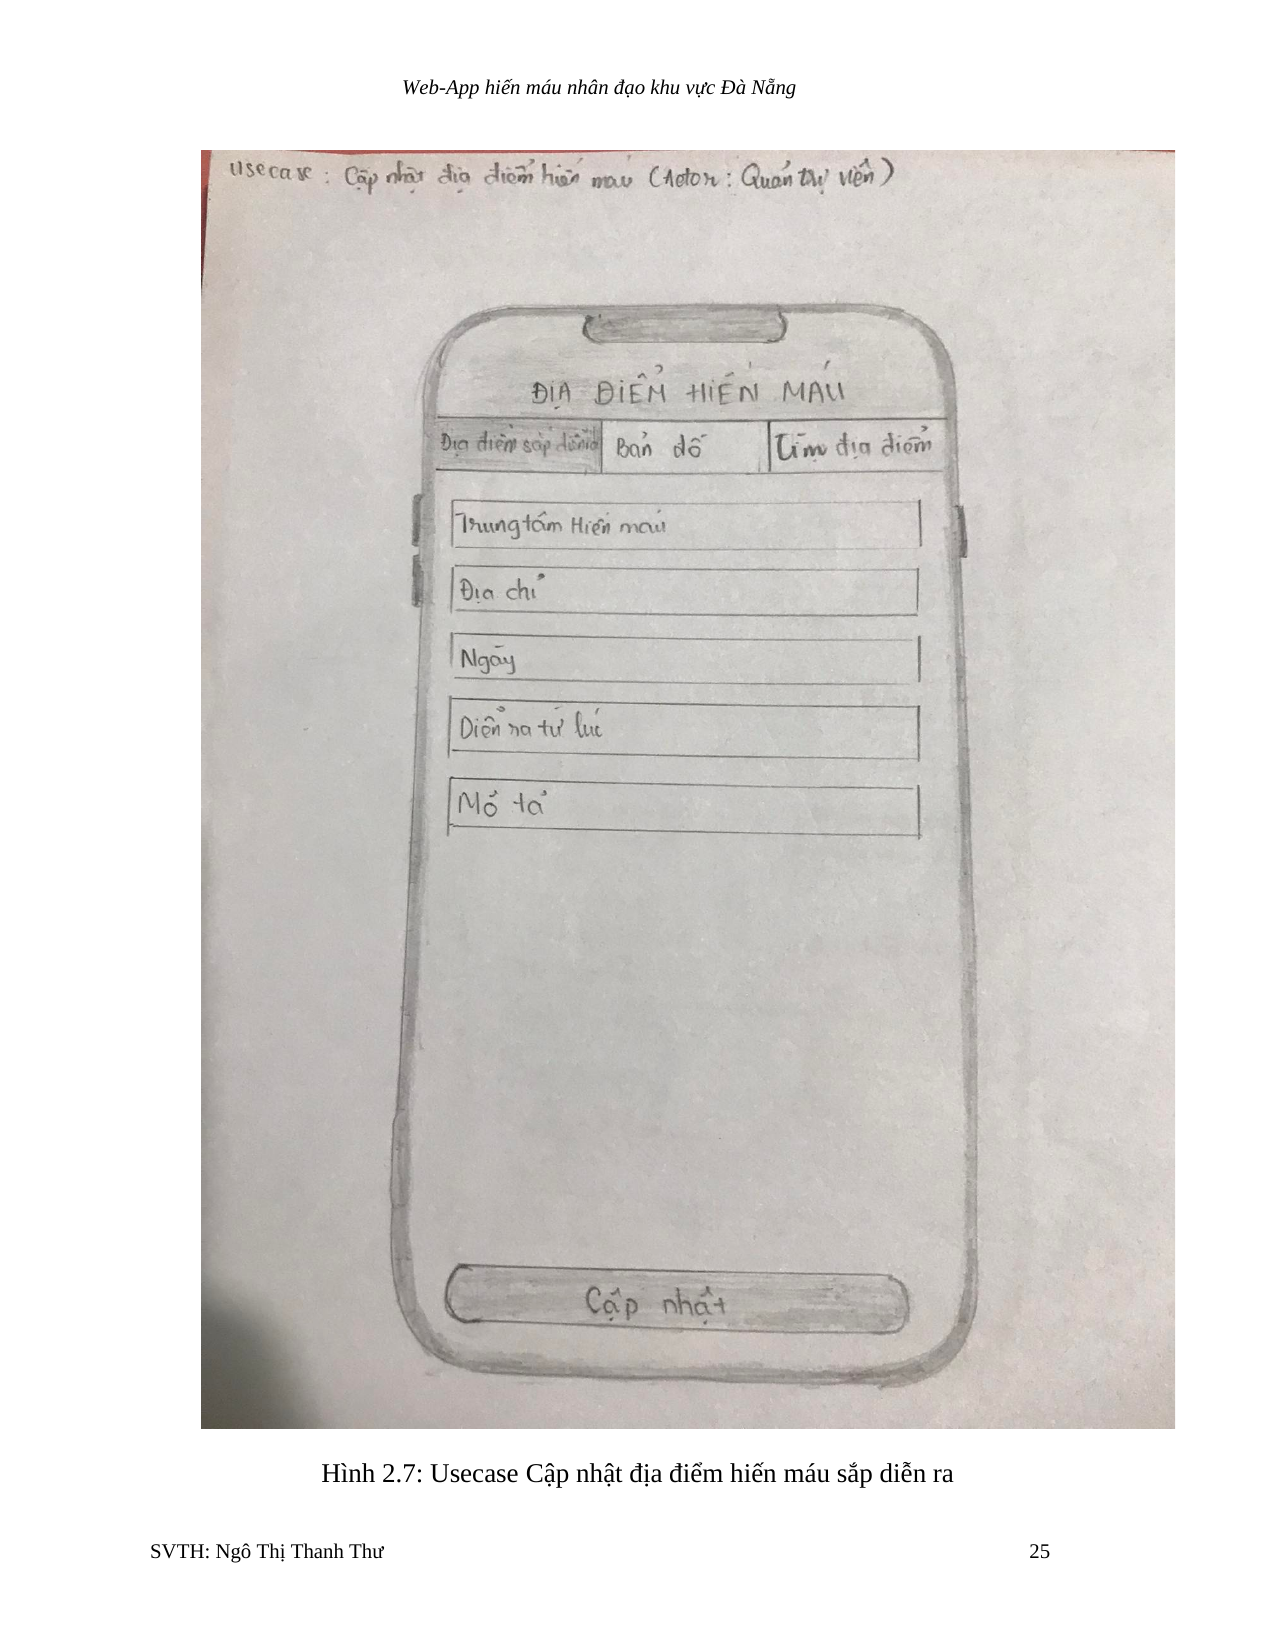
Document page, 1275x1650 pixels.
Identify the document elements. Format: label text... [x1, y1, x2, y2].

picture [201, 150, 1175, 1429]
subtitle Usecase Cập nhật địa điểm hiến máu sắp diễn ra [150, 1457, 1125, 1488]
